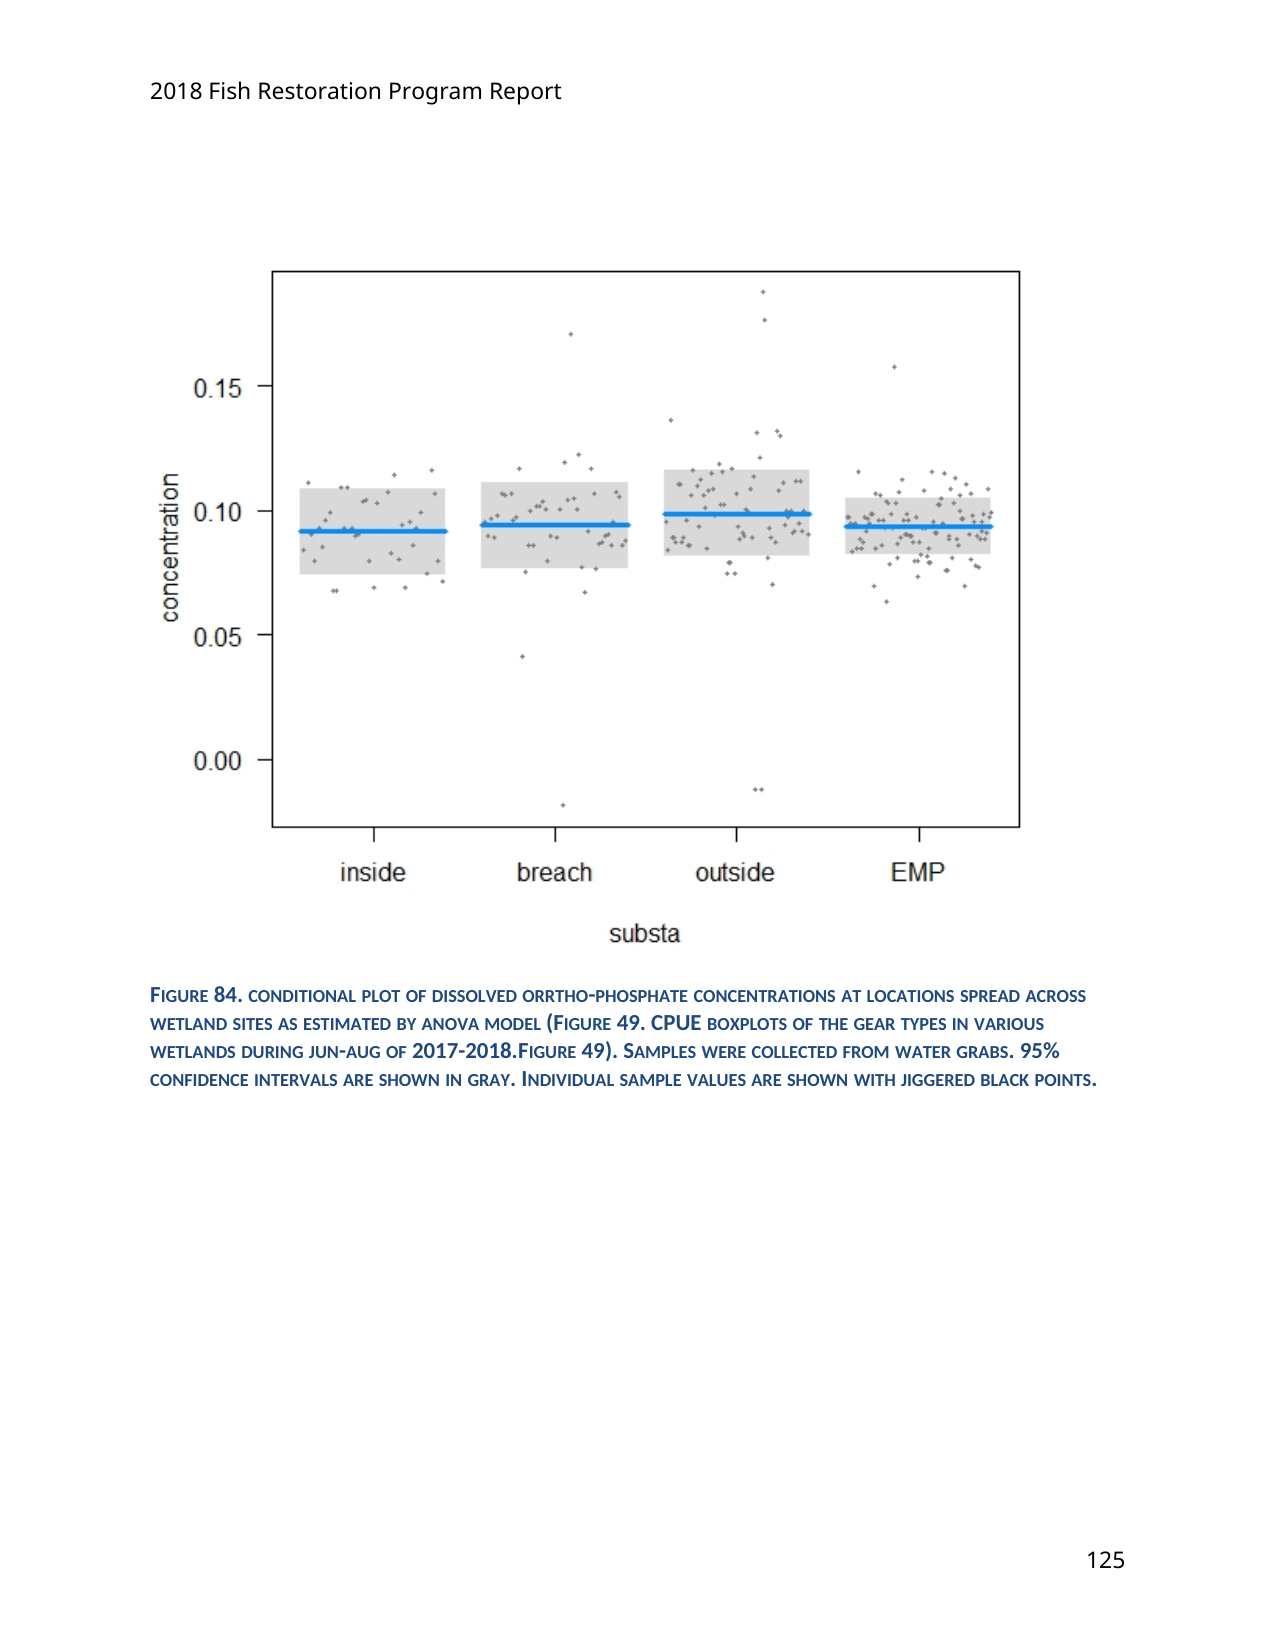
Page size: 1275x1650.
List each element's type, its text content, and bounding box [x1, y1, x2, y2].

text Figure . conditional plot of dissolved orrtho-phosphate concentrations at locations spread across wetland sites as estimated by anova model (Figure 51). Samples were collected from water grabs. 95% confidence intervals are shown in gray. Individual sample values are shown with jiggered black points. [150, 980, 1125, 1092]
picture [150, 150, 1083, 980]
